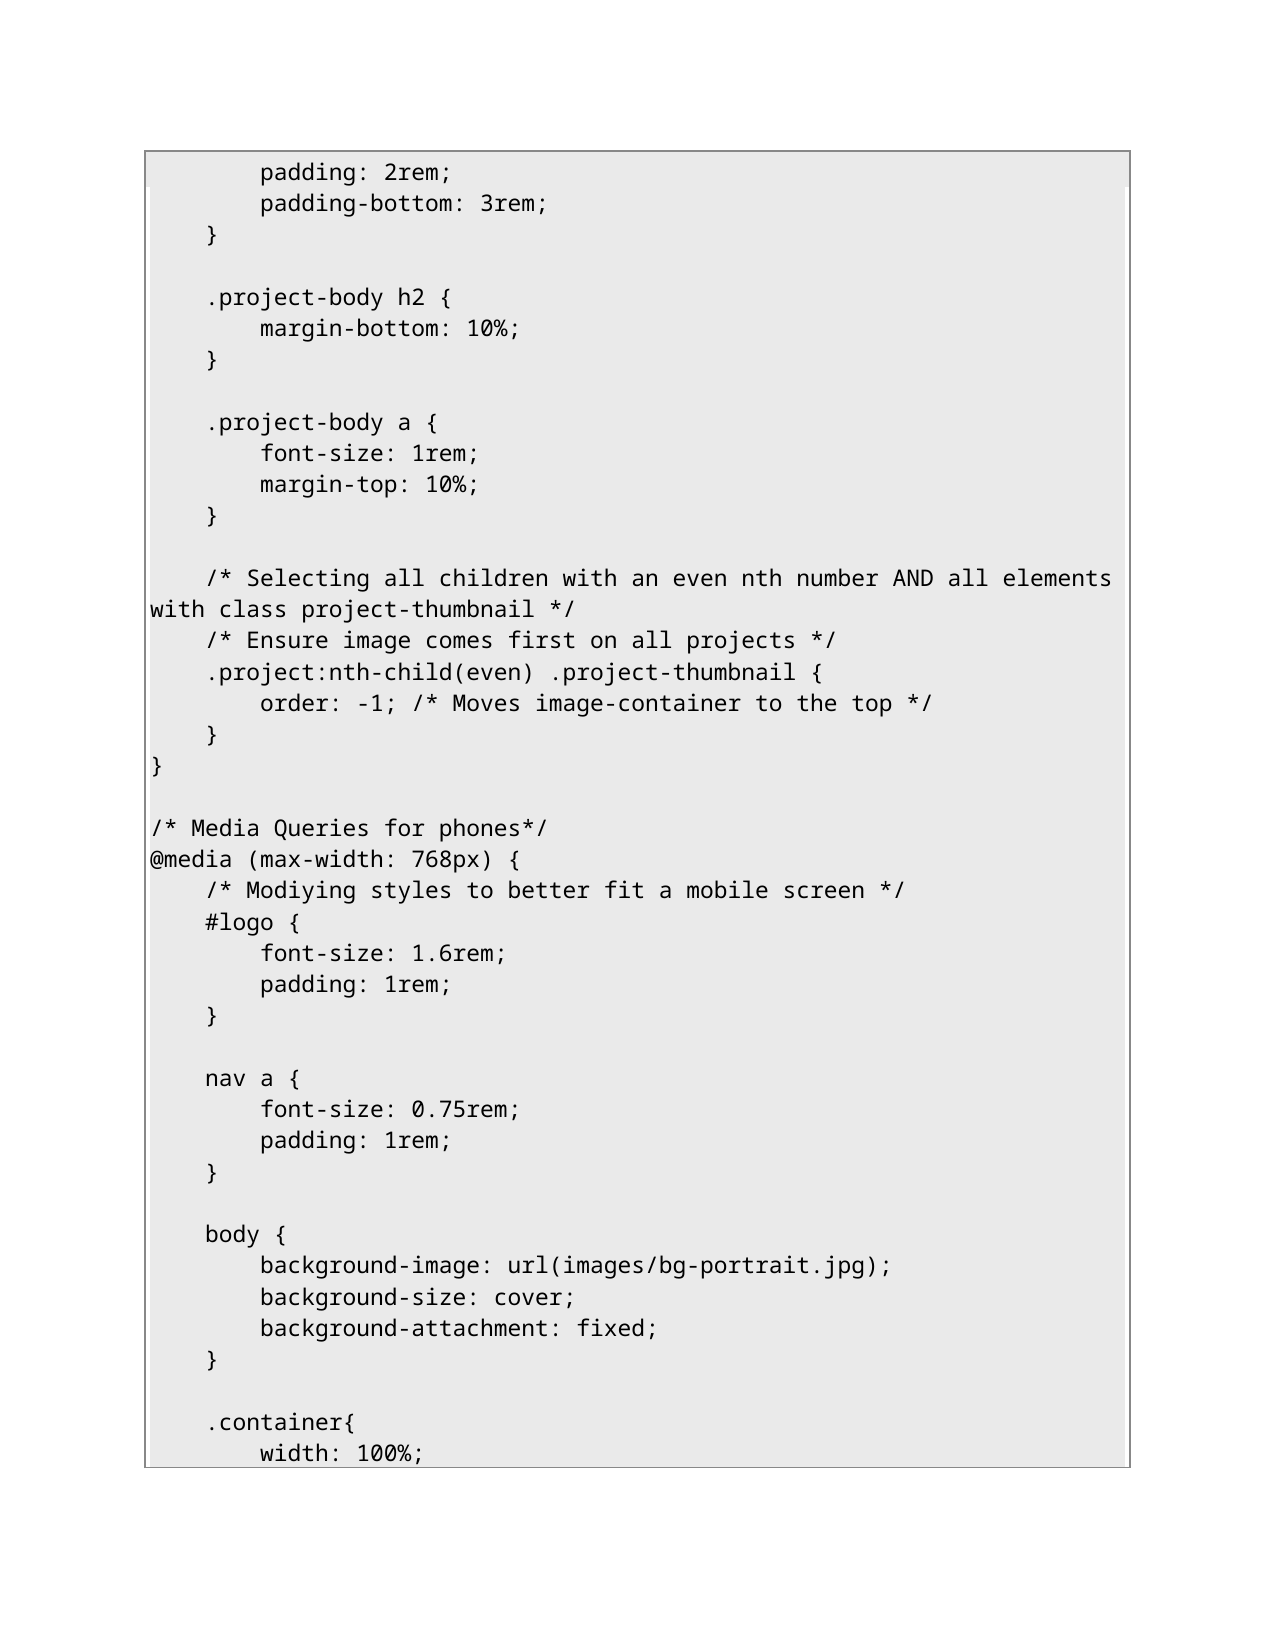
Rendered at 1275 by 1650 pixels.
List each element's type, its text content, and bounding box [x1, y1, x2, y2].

text /* Modiying styles to better fit a mobile screen */ [150, 874, 1125, 906]
text .project-body h2 { [150, 281, 1125, 312]
text } [150, 343, 1125, 374]
text /* Selecting all children with an even nth number AND all elements with class project-thumbnail */ [150, 562, 1125, 624]
text #logo { [150, 906, 1125, 937]
text } [150, 749, 1125, 781]
text padding: 1rem; [150, 968, 1125, 999]
text nav a { [150, 1062, 1125, 1093]
text } [150, 1156, 1125, 1187]
text font-size: 1rem; [150, 437, 1125, 468]
text .project:nth-child(even) .project-thumbnail { [150, 656, 1125, 687]
text .project-body a { [150, 406, 1125, 437]
text font-size: 1.6rem; [150, 937, 1125, 968]
text margin-bottom: 10%; [150, 312, 1125, 343]
text background-image: url(images/bg-portrait.jpg); [150, 1249, 1125, 1281]
text .container{ [150, 1406, 1125, 1437]
text width: 100%; [150, 1437, 1125, 1467]
text } [150, 499, 1125, 531]
text order: -1; /* Moves image-container to the top */ [150, 687, 1125, 718]
text } [150, 999, 1125, 1031]
text background-size: cover; [150, 1281, 1125, 1312]
text margin-top: 10%; [150, 468, 1125, 499]
text background-attachment: fixed; [150, 1312, 1125, 1343]
text } [150, 218, 1125, 249]
text padding: 2rem; [146, 152, 1129, 187]
text body { [150, 1218, 1125, 1249]
text font-size: 0.75rem; [150, 1093, 1125, 1124]
text @media (max-width: 768px) { [150, 843, 1125, 874]
text } [150, 1343, 1125, 1374]
text padding: 1rem; [150, 1124, 1125, 1156]
text /* Media Queries for phones*/ [150, 812, 1125, 843]
text } [150, 718, 1125, 749]
text padding-bottom: 3rem; [150, 187, 1125, 218]
text /* Ensure image comes first on all projects */ [150, 624, 1125, 656]
